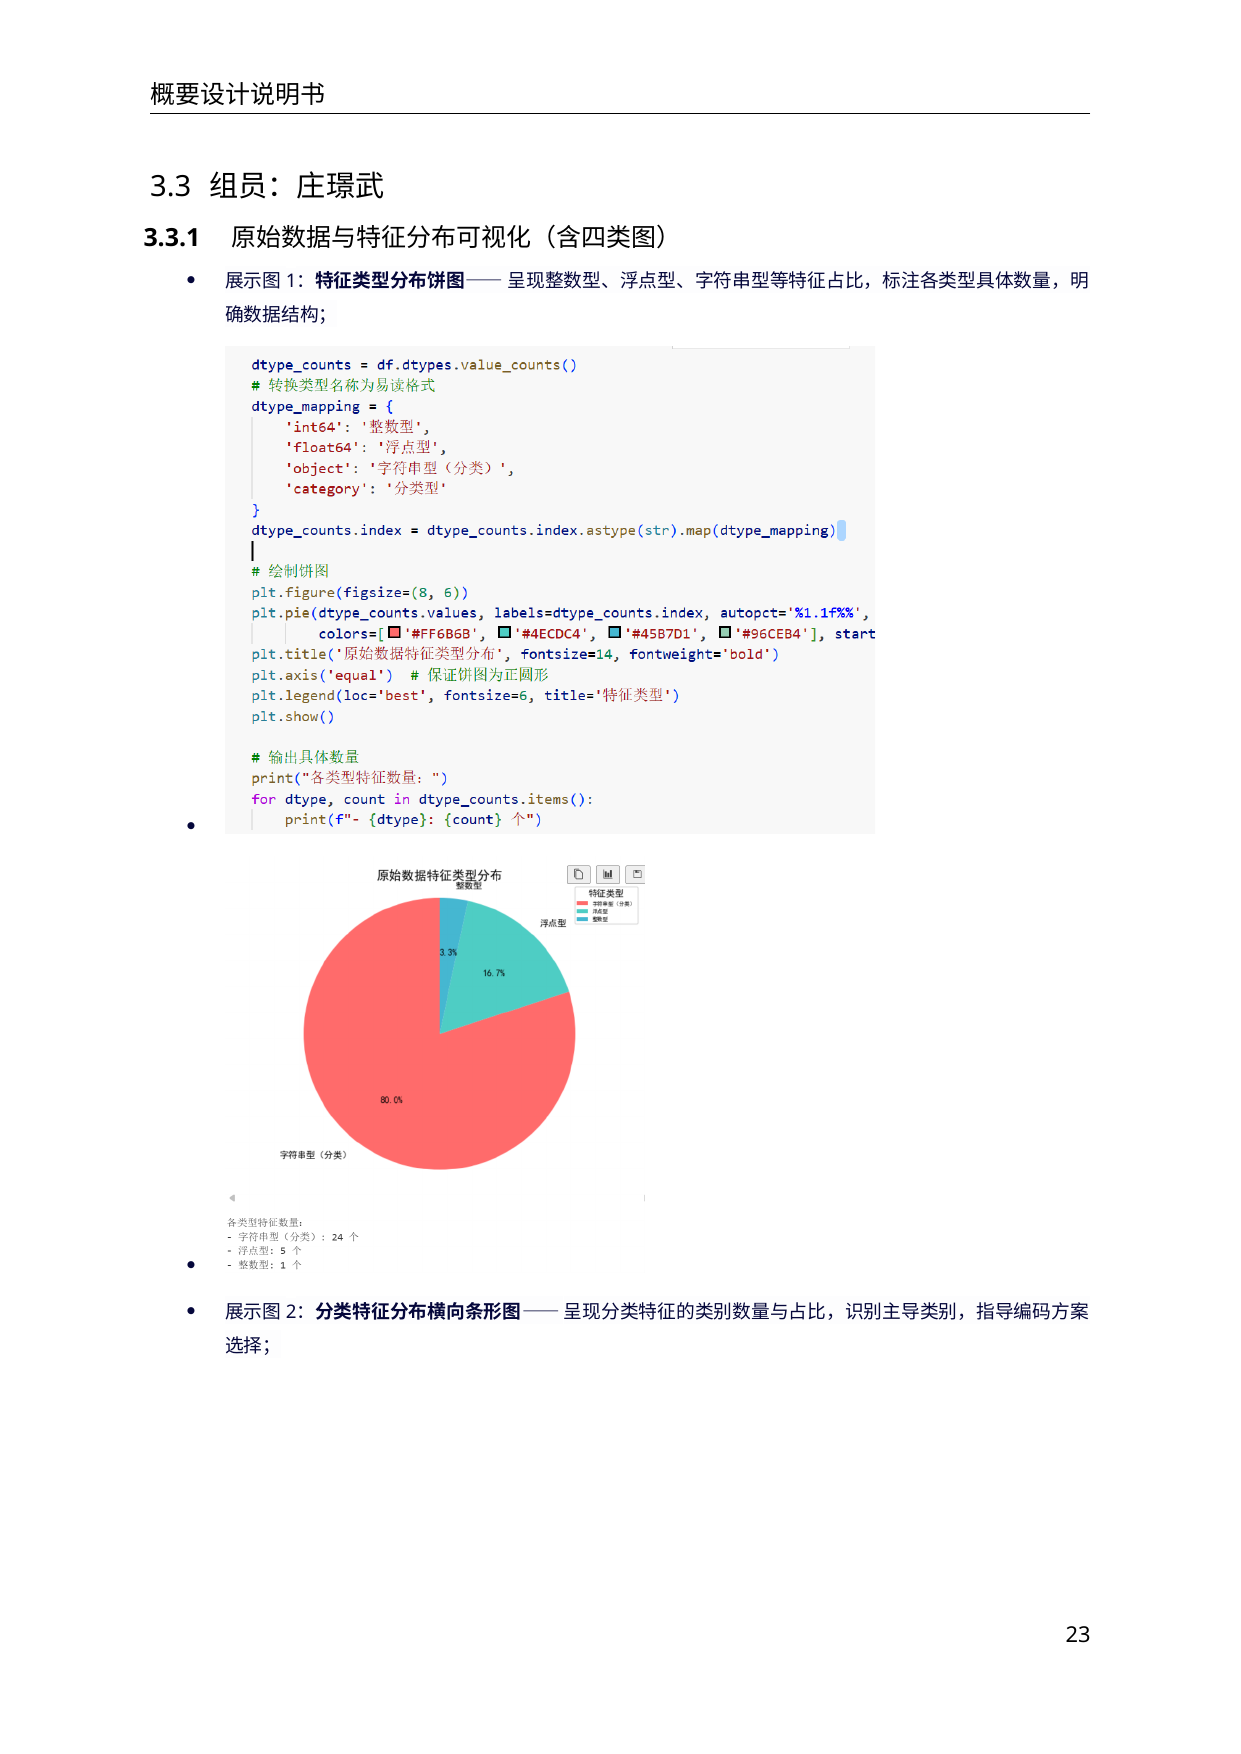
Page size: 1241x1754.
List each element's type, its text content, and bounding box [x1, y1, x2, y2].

subtitle 原始数据与特征分布可视化（含四类图） [172, 217, 1090, 254]
list 展示图 2：分类特征分布横向条形图—— 呈现分类特征的类别数量与占比，识别主导类别，指导编码方案选择； [187, 1296, 1090, 1358]
subtitle 组员：庄璟武 [150, 162, 1090, 205]
list 展示图 1：特征类型分布饼图—— 呈现整数型、浮点型、字符串型等特征占比，标注各类型具体数量，明确数据结构； [187, 266, 1090, 327]
picture [225, 856, 645, 1273]
picture [225, 346, 876, 834]
